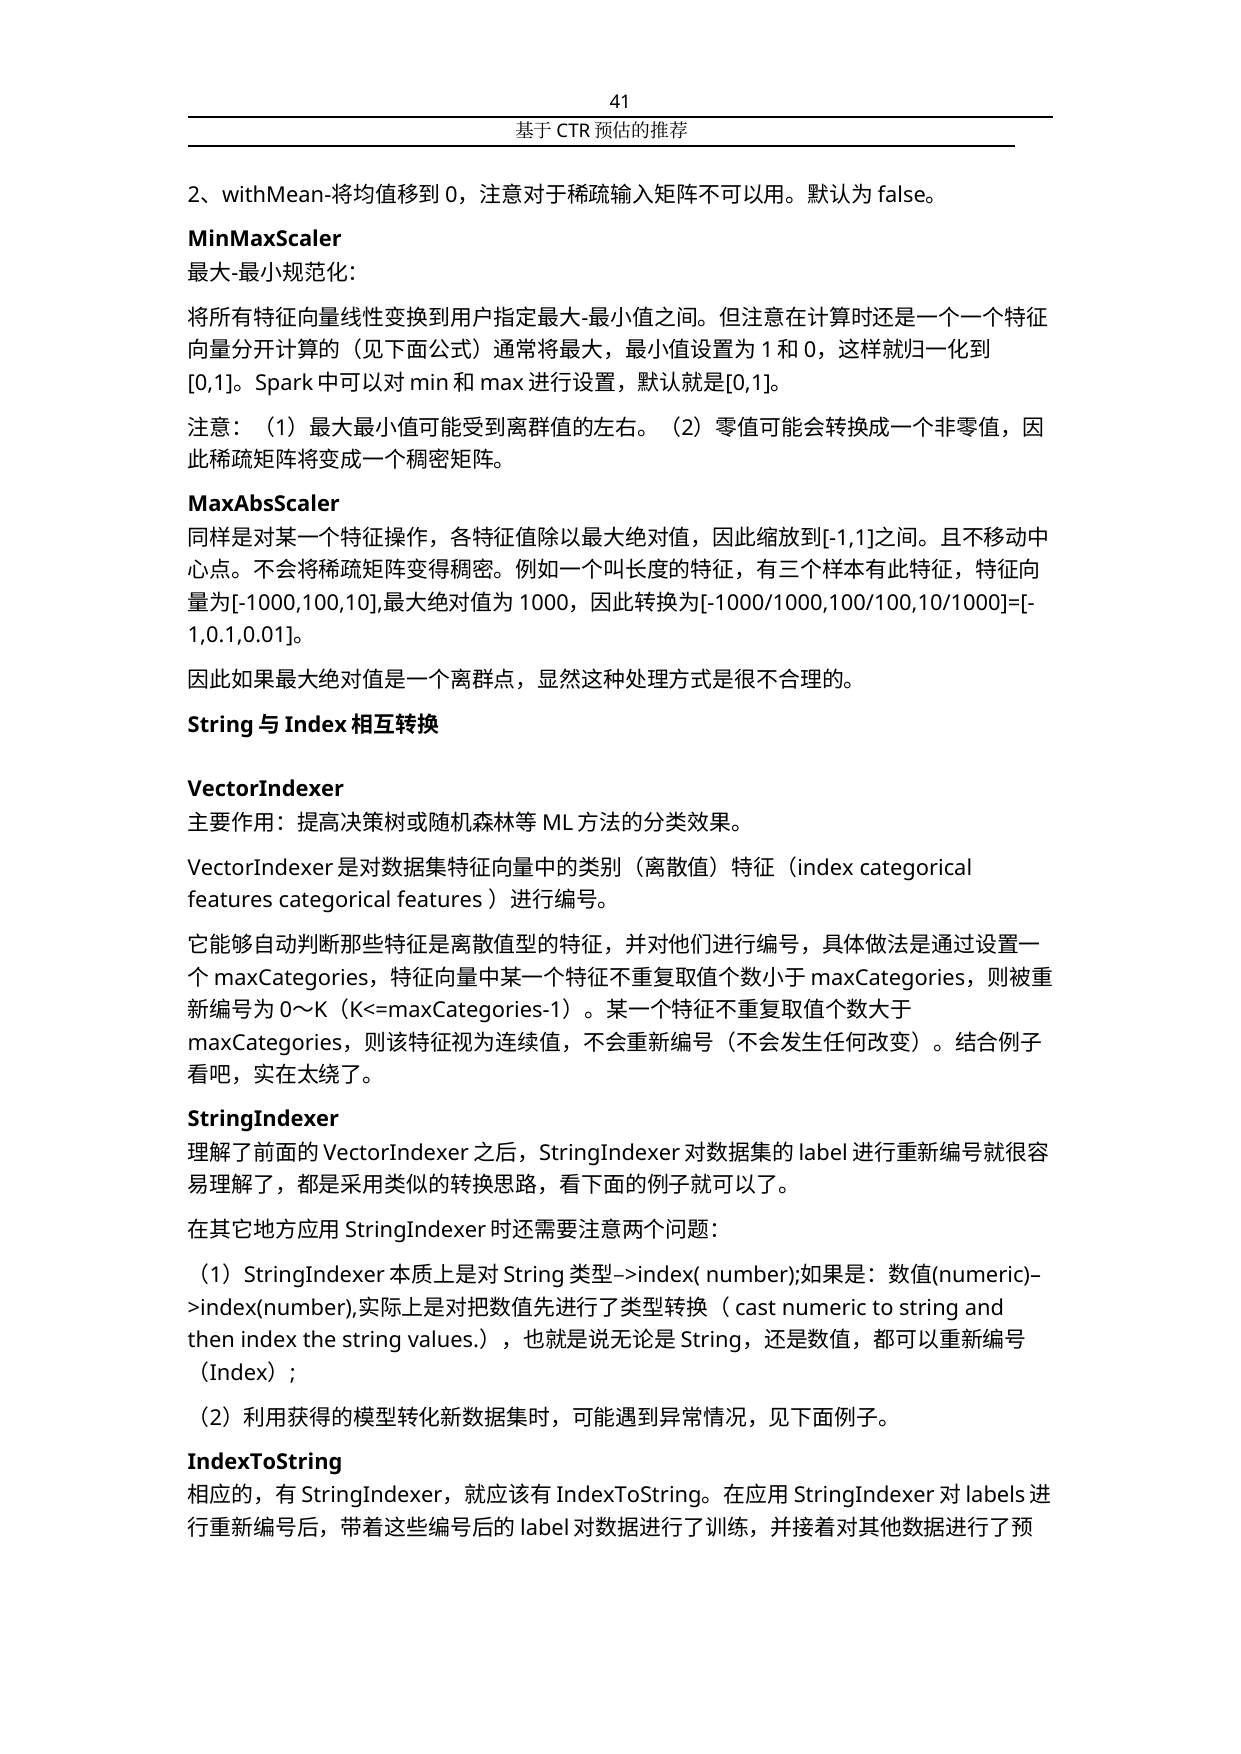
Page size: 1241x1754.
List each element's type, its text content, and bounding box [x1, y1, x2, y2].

text 它能够自动判断那些特征是离散值型的特征，并对他们进行编号，具体做法是通过设置一个maxCategories，特征向量中某一个特征不重复取值个数小于maxCategories，则被重新编号为0～K（K<=maxCategories-1）。某一个特征不重复取值个数大于maxCategories，则该特征视为连续值，不会重新编号（不会发生任何改变）。结合例子看吧，实在太绕了。 [187, 927, 1053, 1089]
text 同样是对某一个特征操作，各特征值除以最大绝对值，因此缩放到[-1,1]之间。且不移动中心点。不会将稀疏矩阵变得稠密。例如一个叫长度的特征，有三个样本有此特征，特征向量为[-1000,100,10],最大绝对值为1000，因此转换为[-1000/1000,100/100,10/1000]=[-1,0.1,0.01]。 [187, 519, 1053, 649]
text MinMaxScaler [187, 222, 1053, 254]
text 注意：（1）最大最小值可能受到离群值的左右。（2）零值可能会转换成一个非零值，因此稀疏矩阵将变成一个稠密矩阵。 [187, 409, 1053, 474]
text StringIndexer [187, 1102, 1053, 1134]
text 2、withMean-将均值移到0，注意对于稀疏输入矩阵不可以用。默认为false。 [187, 177, 1053, 209]
text VectorIndexer是对数据集特征向量中的类别（离散值）特征（index categorical features categorical features ）进行编号。 [187, 849, 1053, 914]
text 最大-最小规范化： [187, 254, 1053, 287]
text （2）利用获得的模型转化新数据集时，可能遇到异常情况，见下面例子。 [187, 1399, 1053, 1432]
text 因此如果最大绝对值是一个离群点，显然这种处理方式是很不合理的。 [187, 662, 1053, 694]
text IndexToString [187, 1444, 1053, 1477]
text 在其它地方应用StringIndexer时还需要注意两个问题： [187, 1212, 1053, 1244]
text 将所有特征向量线性变换到用户指定最大-最小值之间。但注意在计算时还是一个一个特征向量分开计算的（见下面公式）通常将最大，最小值设置为1和0，这样就归一化到[0,1]。Spark中可以对min和max进行设置，默认就是[0,1]。 [187, 299, 1053, 397]
text VectorIndexer [187, 772, 1053, 804]
text （1）StringIndexer本质上是对String类型–>index( number);如果是：数值(numeric)–>index(number),实际上是对把数值先进行了类型转换（ cast numeric to string and then index the string values.），也就是说无论是String，还是数值，都可以重新编号（Index）; [187, 1257, 1053, 1387]
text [187, 1477, 1053, 1542]
text 理解了前面的VectorIndexer之后，StringIndexer对数据集的label进行重新编号就很容易理解了，都是采用类似的转换思路，看下面的例子就可以了。 [187, 1134, 1053, 1199]
text MaxAbsScaler [187, 487, 1053, 519]
text String与Index相互转换 [187, 707, 1053, 739]
text 主要作用：提高决策树或随机森林等ML方法的分类效果。 [187, 804, 1053, 837]
